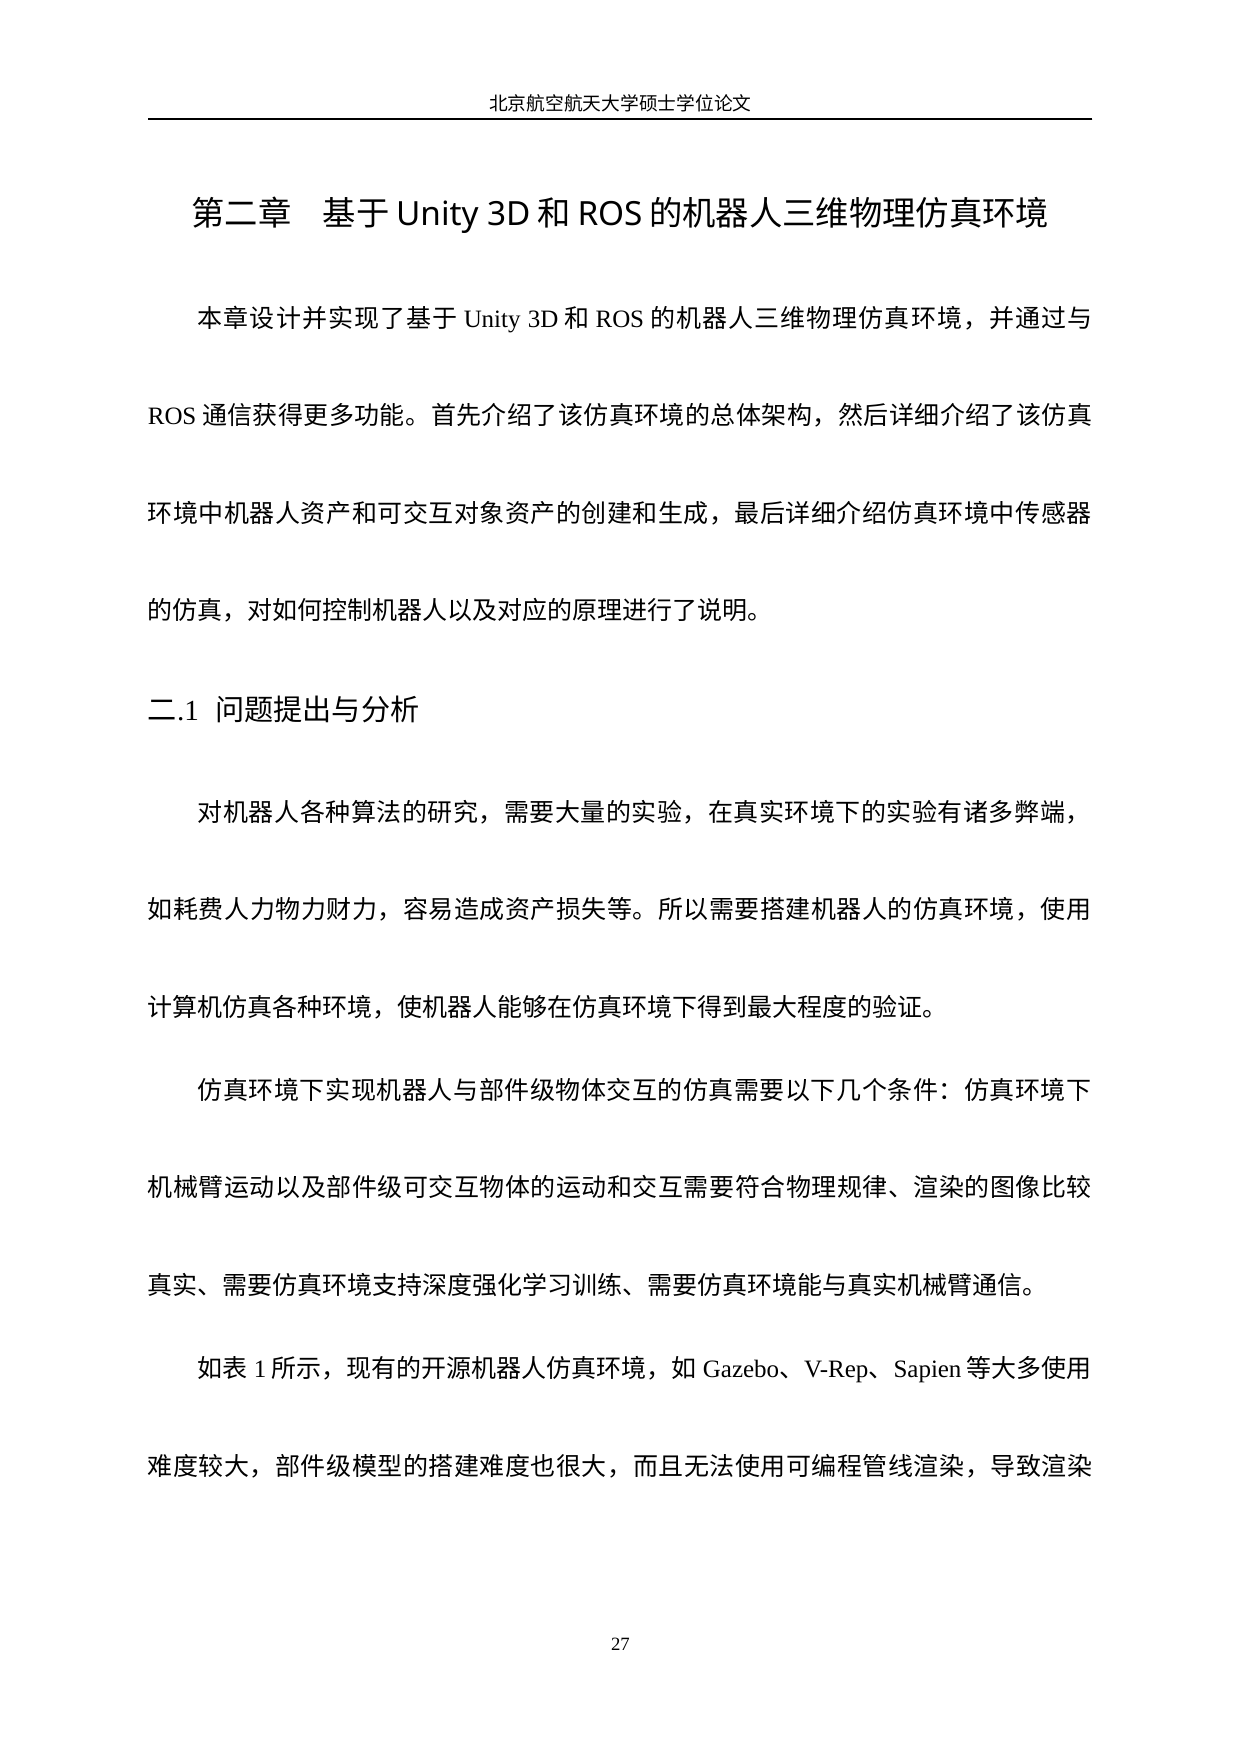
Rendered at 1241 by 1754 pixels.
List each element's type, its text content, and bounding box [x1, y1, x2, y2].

text 仿真环境下实现机器人与部件级物体交互的仿真需要以下几个条件：仿真环境下机械臂运动以及部件级可交互物体的运动和交互需要符合物理规律、渲染的图像比较真实、需要仿真环境支持深度强化学习训练、需要仿真环境能与真实机械臂通信。 [148, 1056, 1092, 1316]
text 对机器人各种算法的研究，需要大量的实验，在真实环境下的实验有诸多弊端，如耗费人力物力财力，容易造成资产损失等。所以需要搭建机器人的仿真环境，使用计算机仿真各种环境，使机器人能够在仿真环境下得到最大程度的验证。 [148, 778, 1092, 1038]
subtitle 问题提出与分析 [148, 676, 1092, 741]
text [148, 1334, 1092, 1497]
text 本章设计并实现了基于Unity 3D和ROS的机器人三维物理仿真环境，并通过与ROS通信获得更多功能。首先介绍了该仿真环境的总体架构，然后详细介绍了该仿真环境中机器人资产和可交互对象资产的创建和生成，最后详细介绍仿真环境中传感器的仿真，对如何控制机器人以及对应的原理进行了说明。 [148, 284, 1092, 641]
subtitle 基于Unity 3D和ROS的机器人三维物理仿真环境 [148, 178, 1092, 243]
